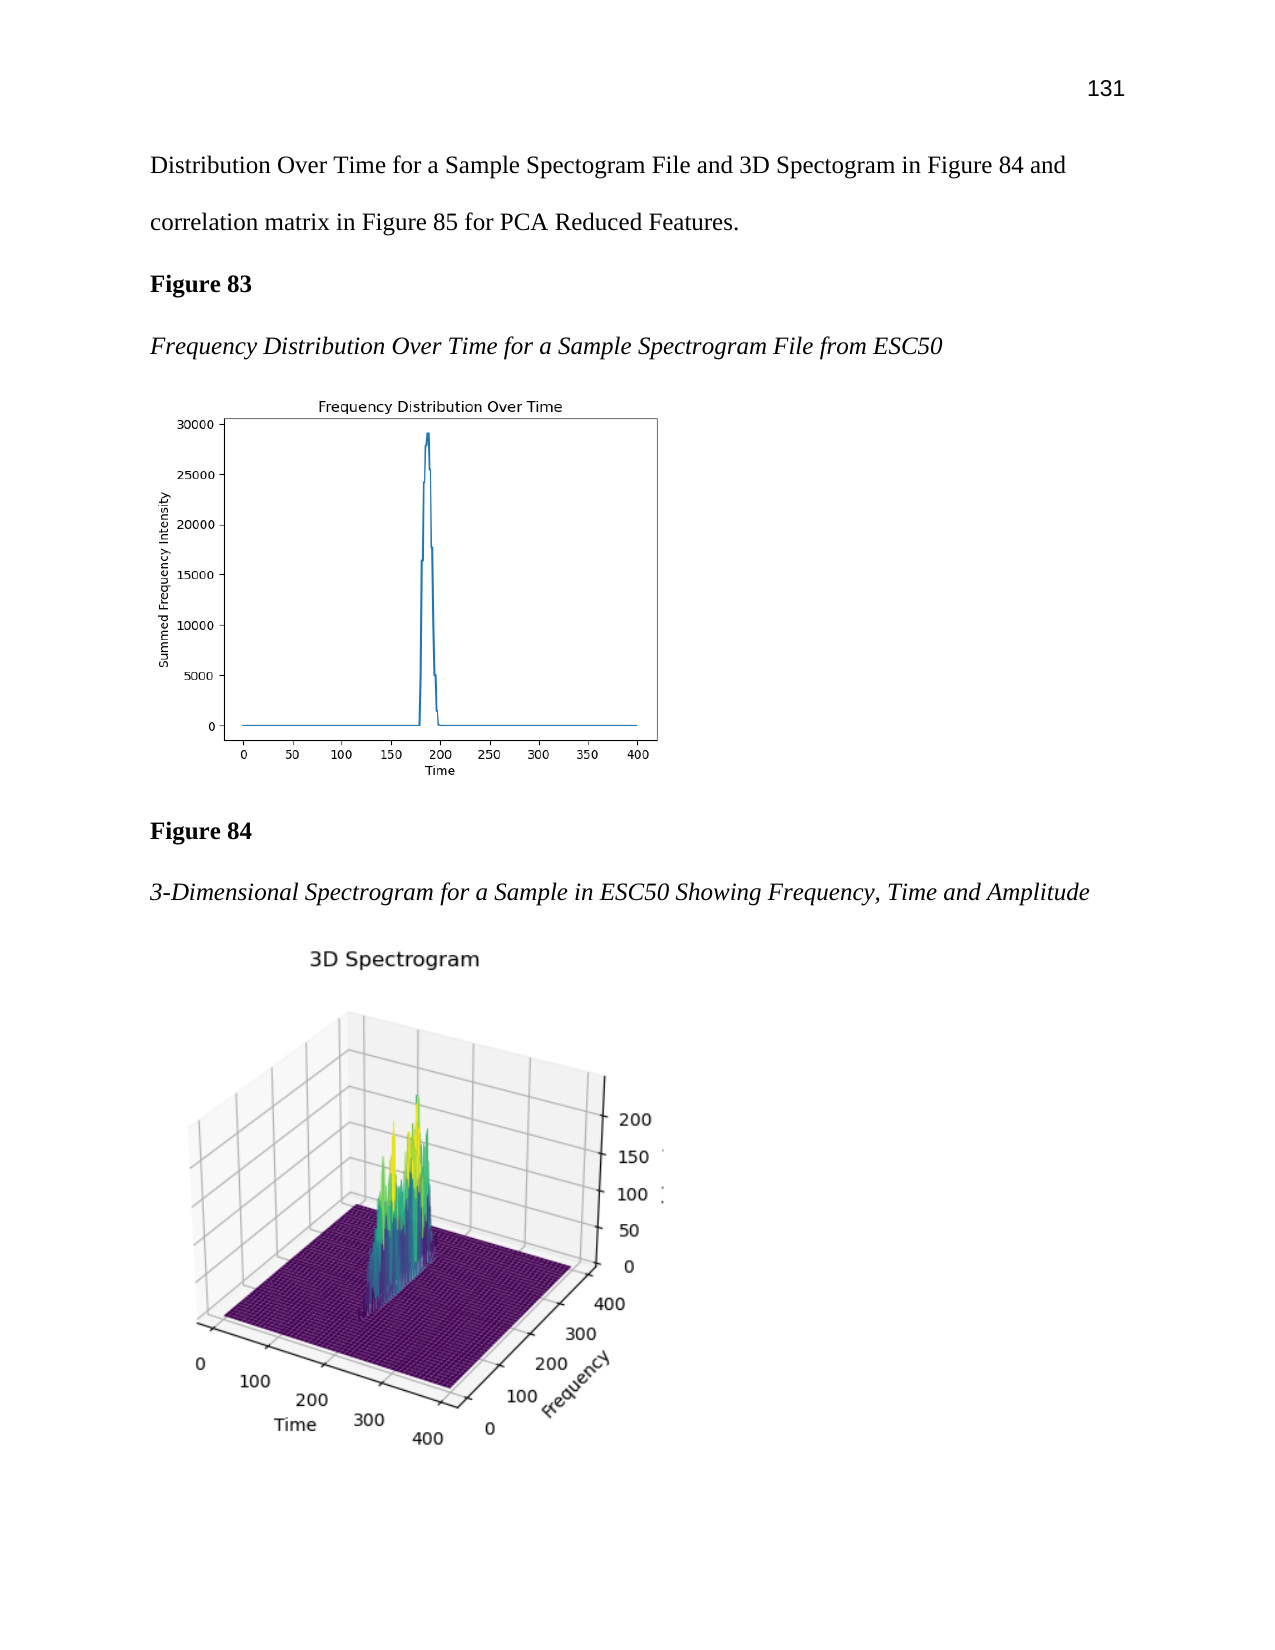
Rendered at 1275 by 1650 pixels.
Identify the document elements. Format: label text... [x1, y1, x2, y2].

text 3-Dimensional Spectrogram for a Sample in ESC50 Showing Frequency, Time and Amplitude [150, 877, 1125, 906]
text Figure 84 [150, 816, 1125, 844]
picture [150, 939, 664, 1461]
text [150, 150, 1125, 236]
text Figure 83 [150, 269, 1125, 298]
text Frequency Distribution Over Time for a Sample Spectrogram File from ESC50 [150, 331, 1125, 359]
picture [150, 392, 664, 786]
